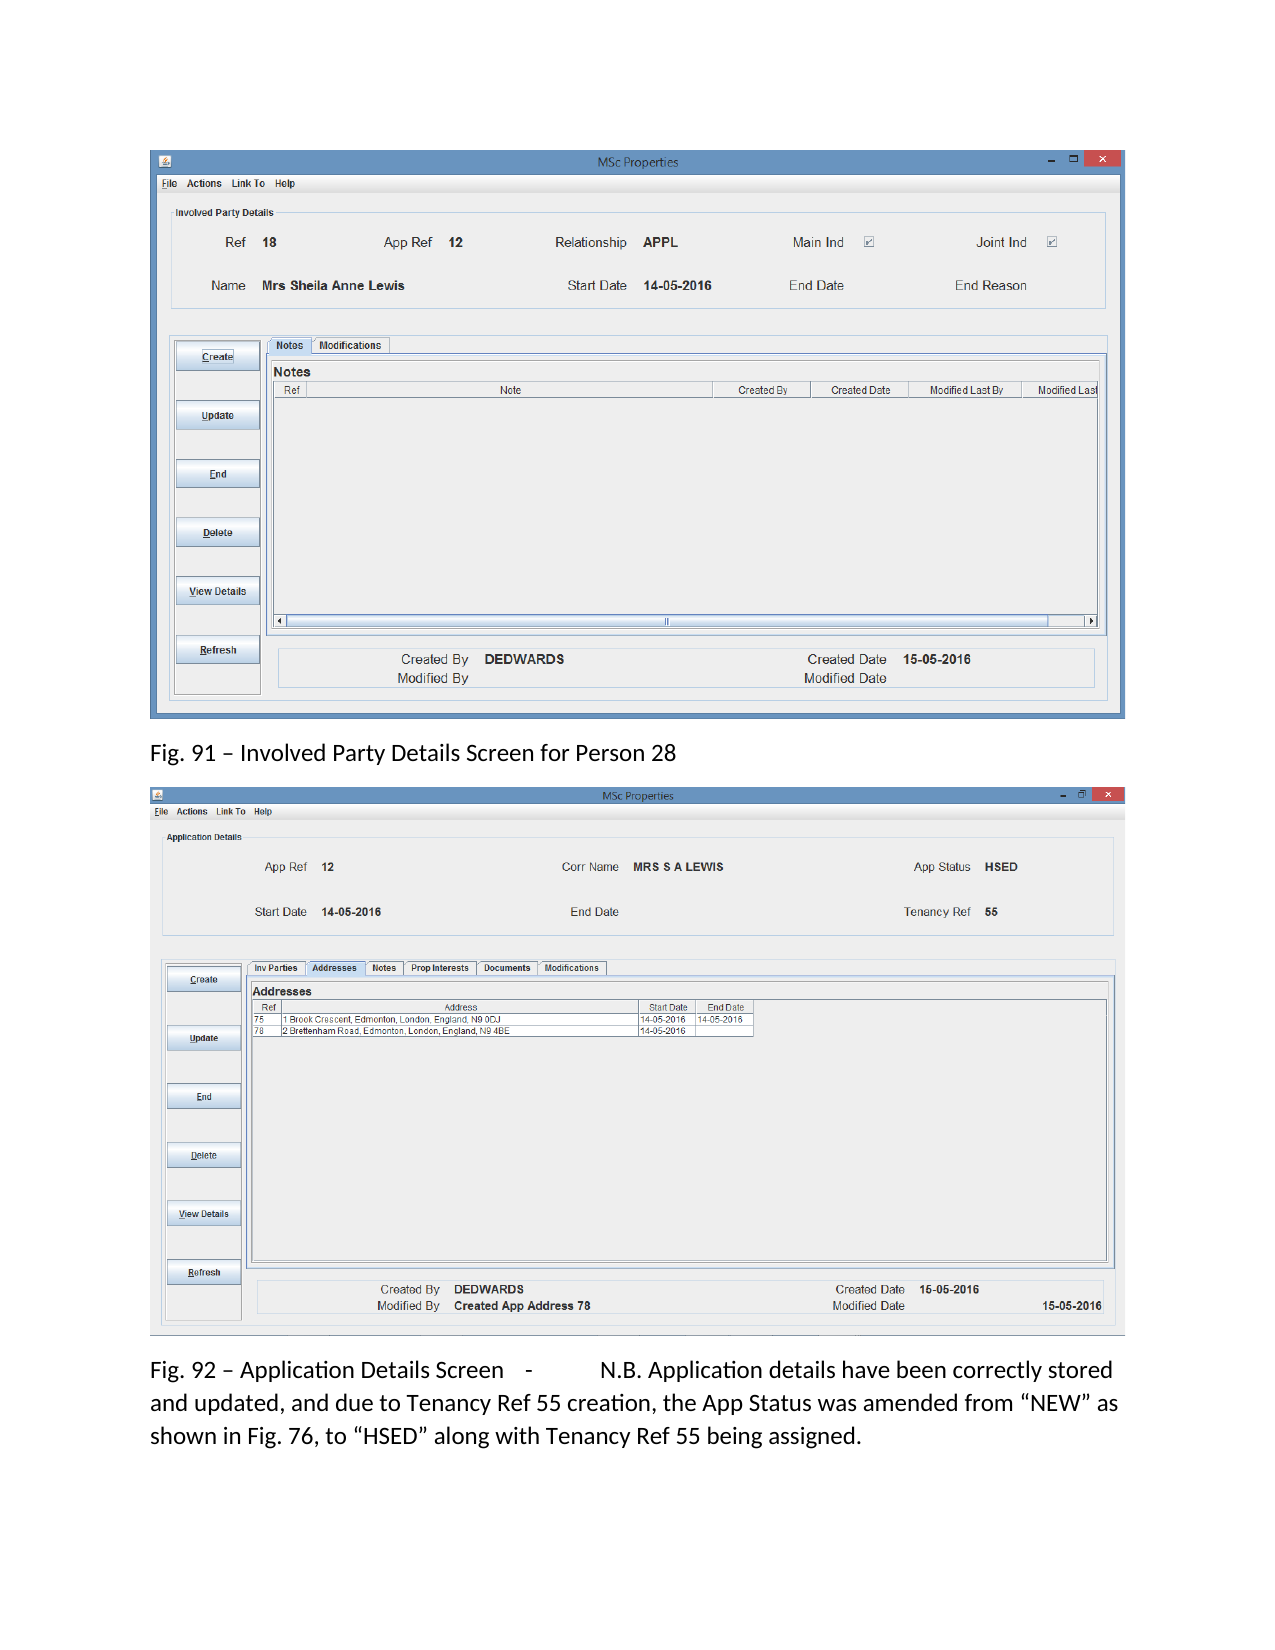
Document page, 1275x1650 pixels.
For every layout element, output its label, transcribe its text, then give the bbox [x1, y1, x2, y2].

picture [150, 150, 1125, 719]
text Fig. 92 – Application Details Screen - N.B. Application details have been correctly stored and updated, and due to Tenancy Ref 55 creation, the App Status was amended from “NEW” as shown in Fig. 76, to “HSED” along with Tenancy Ref 55 being assigned. [150, 1354, 1125, 1451]
picture [150, 787, 1125, 1336]
text Fig. 91 – Involved Party Details Screen for Person 28 [150, 738, 1125, 768]
